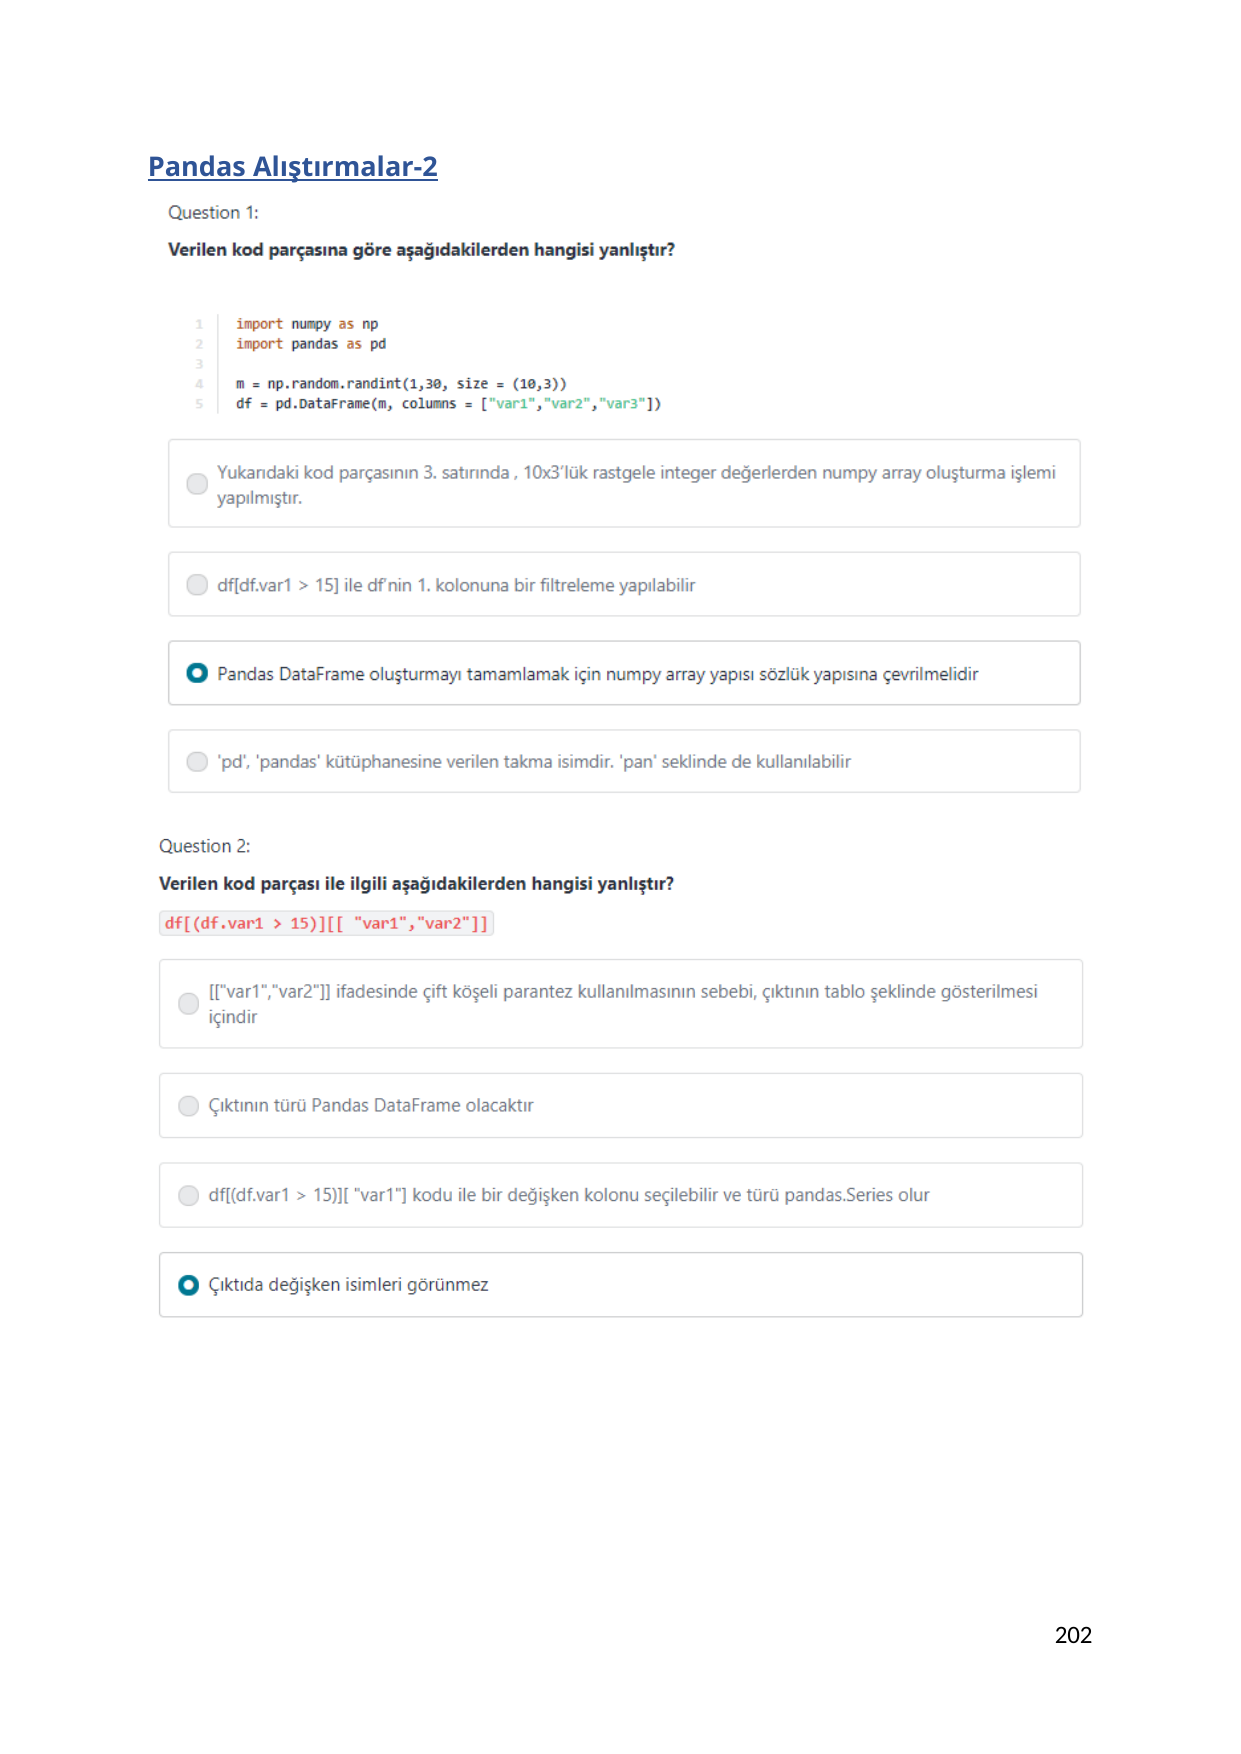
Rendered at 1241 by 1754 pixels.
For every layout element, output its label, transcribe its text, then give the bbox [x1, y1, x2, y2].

picture [147, 828, 1093, 1326]
picture [147, 187, 1093, 809]
subtitle Pandas Alıştırmalar-2 [148, 148, 1092, 184]
